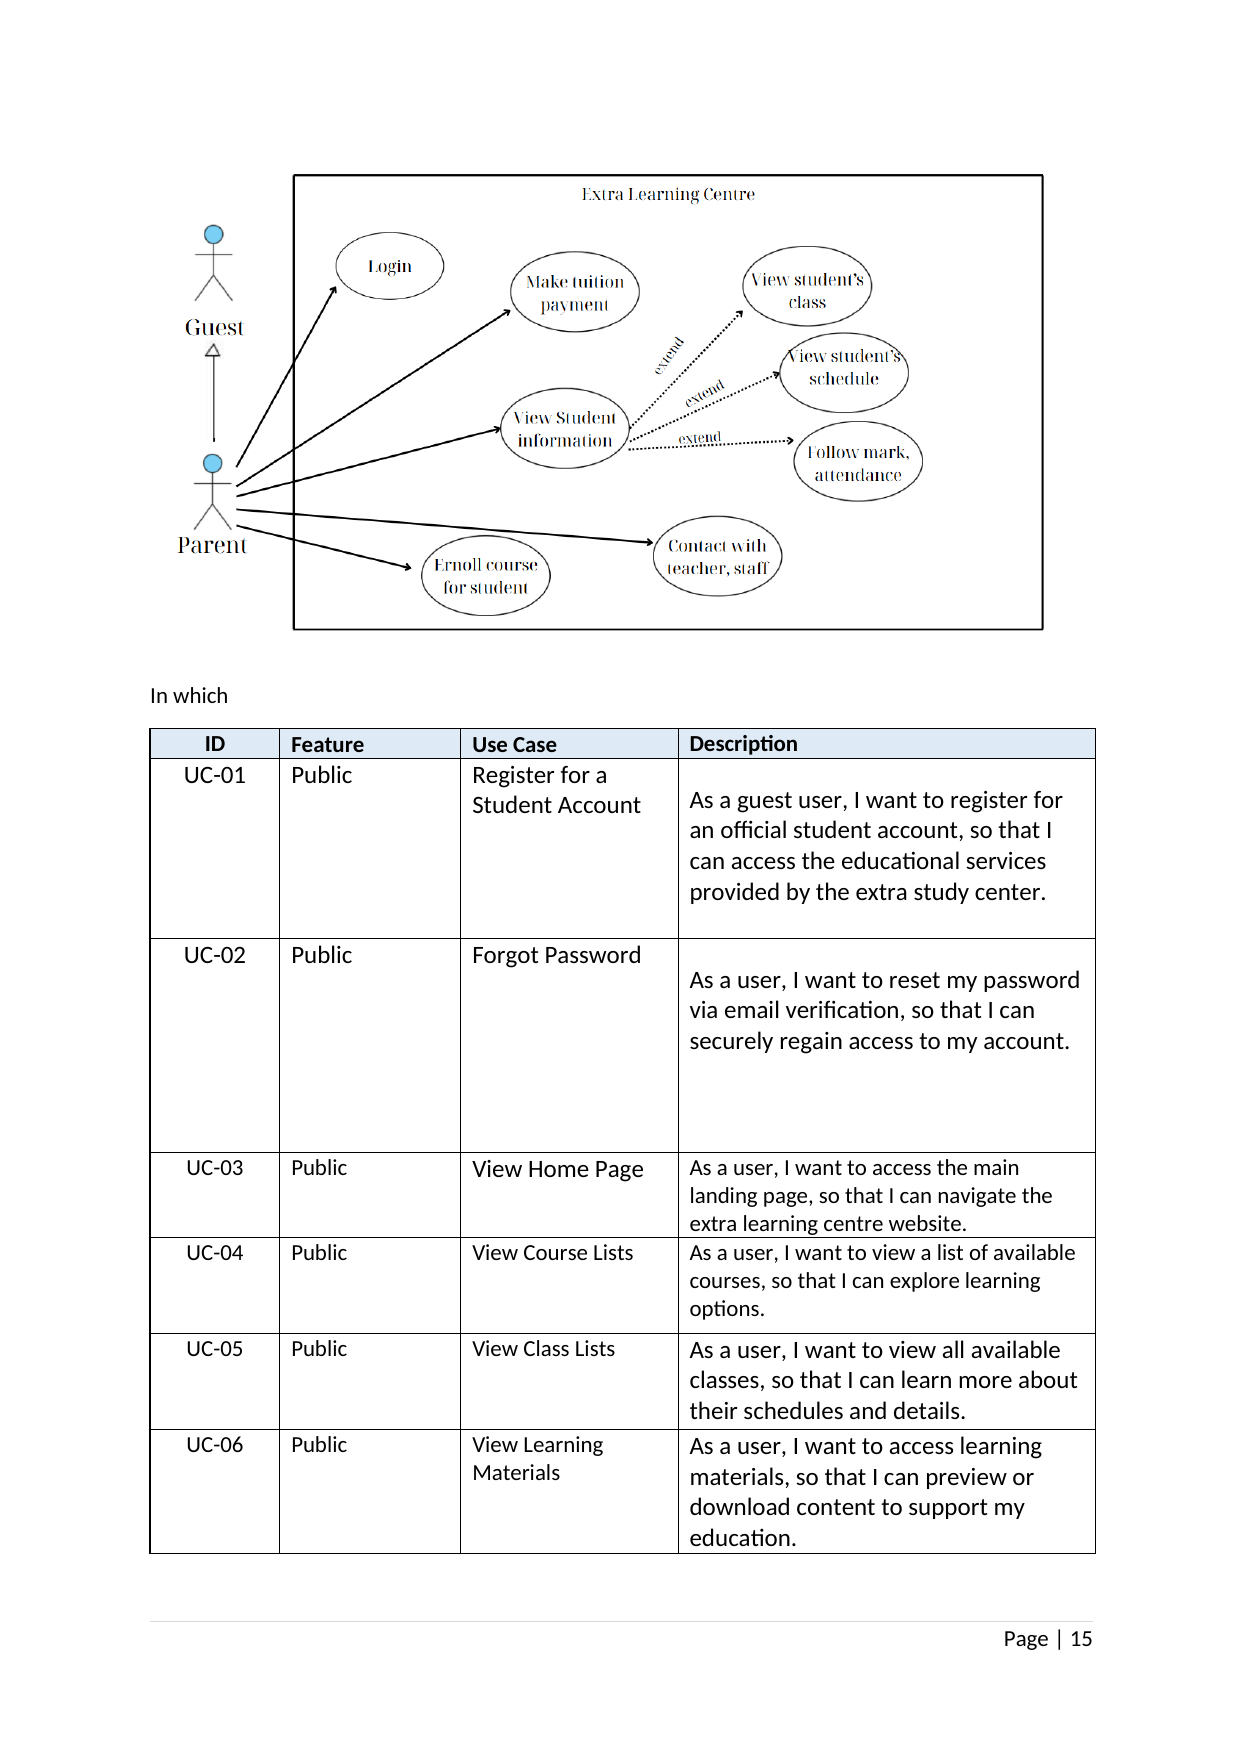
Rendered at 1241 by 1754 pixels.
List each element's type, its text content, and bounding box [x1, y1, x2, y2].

table_cell Public [280, 1334, 460, 1429]
table_cell As a user, I want to view all available classes, so that I can learn more about their schedules and details. [679, 1334, 1095, 1429]
table_cell View Home Page [461, 1153, 678, 1237]
table_header ID [151, 729, 279, 758]
table_cell UC-06 [151, 1430, 279, 1552]
table_cell Public [280, 939, 460, 1152]
table_cell UC-04 [151, 1238, 279, 1333]
table_cell Register for a Student Account [461, 759, 678, 938]
table_cell As a guest user, I want to register for an official student account, so that I can access the educational services provided by the extra study center. [679, 759, 1095, 938]
table_cell Public [280, 1430, 460, 1552]
table_cell As a user, I want to access the main landing page, so that I can navigate the extra learning centre website. [679, 1153, 1095, 1237]
picture [150, 150, 1093, 682]
table_cell UC-05 [151, 1334, 279, 1429]
table_cell Public [280, 1238, 460, 1333]
table_cell View Learning Materials [461, 1430, 678, 1552]
table_cell As a user, I want to reset my password via email verification, so that I can securely regain access to my account. [679, 939, 1095, 1152]
table_cell UC-01 [151, 759, 279, 938]
table_cell UC-03 [151, 1153, 279, 1237]
table_header Description [679, 729, 1095, 758]
text In which [150, 682, 1093, 709]
table_cell UC-02 [151, 939, 279, 1152]
table_cell View Class Lists [461, 1334, 678, 1429]
table_header Feature [280, 729, 460, 758]
table_cell Public [280, 759, 460, 938]
table_cell Public [280, 1153, 460, 1237]
table_cell As a user, I want to access learning materials, so that I can preview or download content to support my education. [679, 1430, 1095, 1552]
table_cell As a user, I want to view a list of available courses, so that I can explore learning options. [679, 1238, 1095, 1333]
table_header Use Case [461, 729, 678, 758]
table_cell Forgot Password [461, 939, 678, 1152]
table_cell View Course Lists [461, 1238, 678, 1333]
